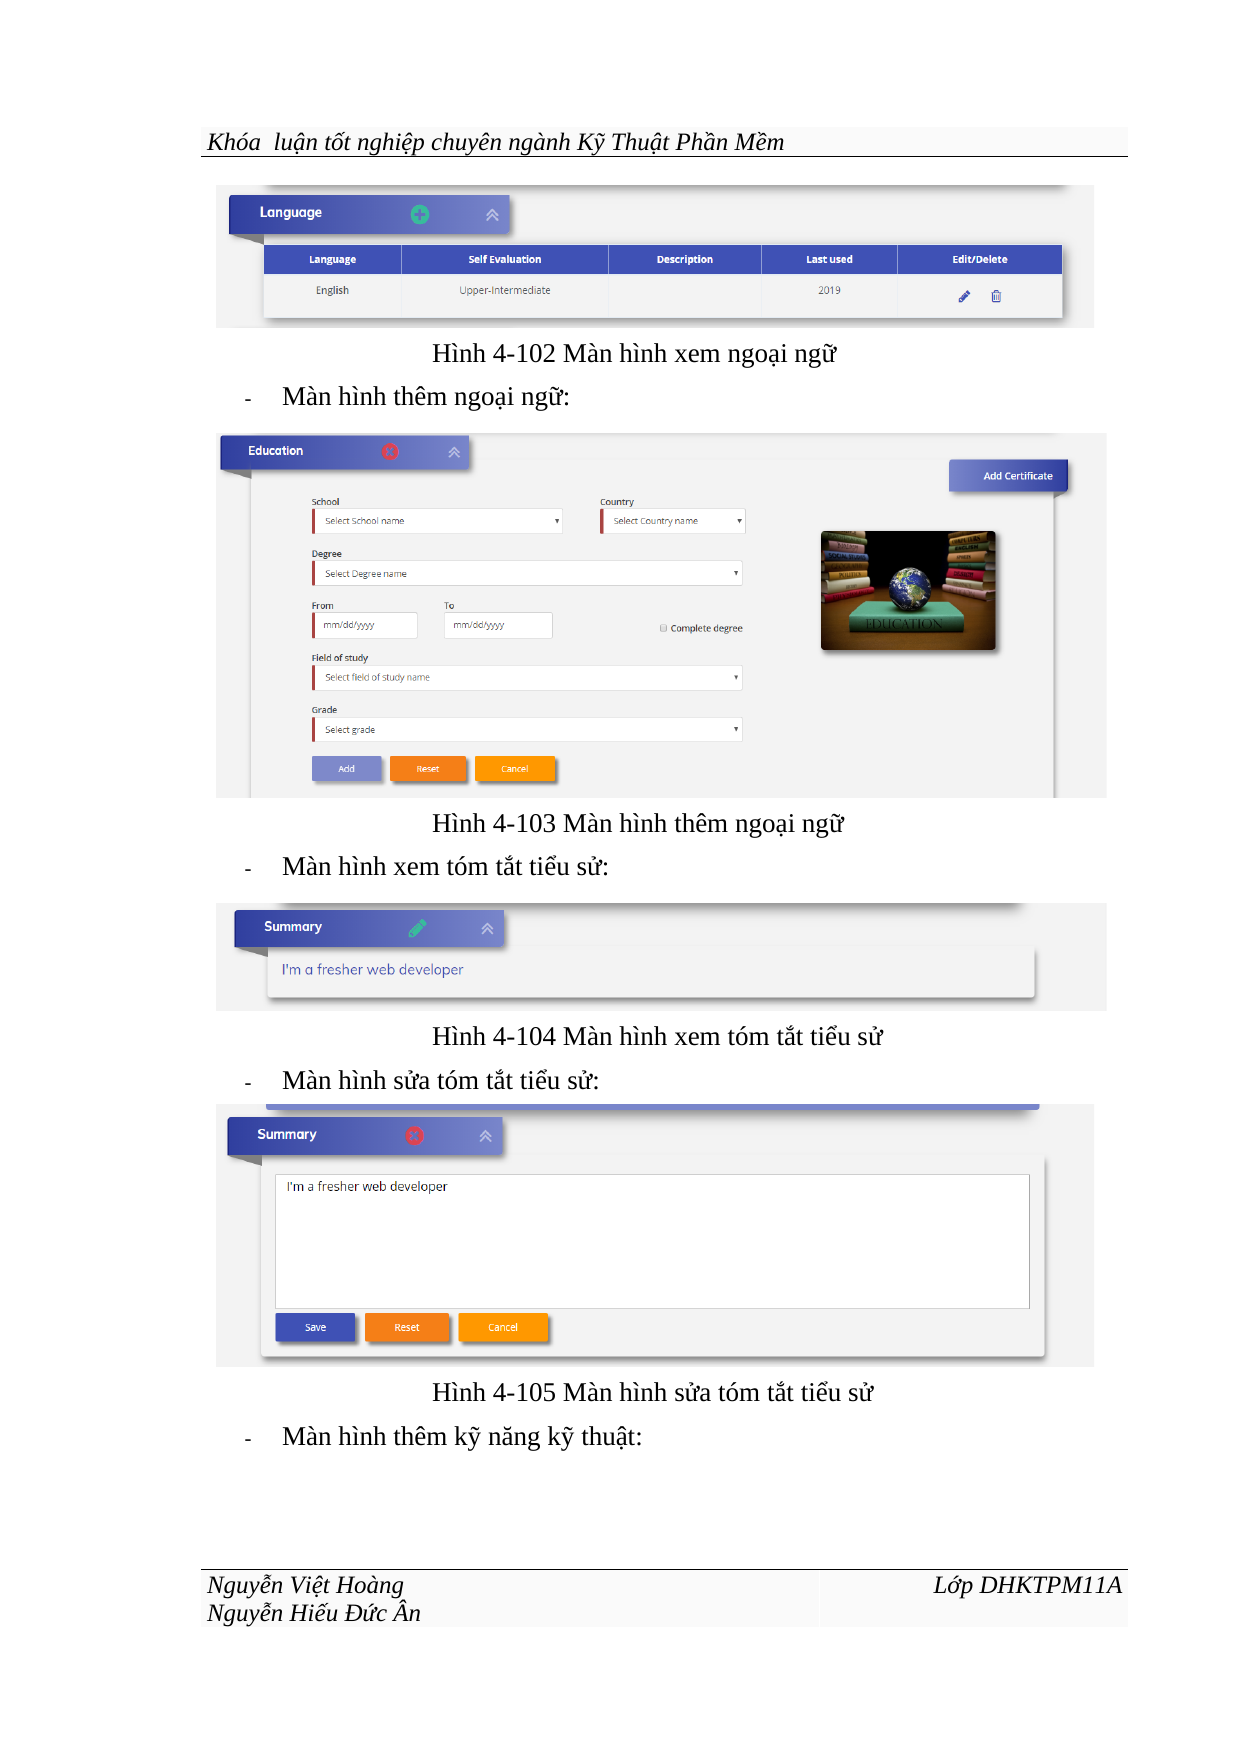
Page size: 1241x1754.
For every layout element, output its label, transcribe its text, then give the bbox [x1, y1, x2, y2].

text Hình - Màn hình thêm ngoại ngữ [357, 807, 1122, 838]
text Hình - Màn hình xem tóm tắt tiểu sử [357, 1020, 1122, 1051]
picture [216, 433, 1107, 798]
picture [216, 1104, 1095, 1367]
text Hình - Màn hình sửa tóm tắt tiểu sử [357, 1376, 1122, 1407]
list Màn hình thêm ngoại ngữ: [244, 380, 1122, 412]
list Màn hình thêm kỹ năng kỹ thuật: [244, 1420, 1122, 1451]
list Màn hình sửa tóm tắt tiểu sử: [244, 1064, 1122, 1095]
text Hình - Màn hình xem ngoại ngữ [357, 337, 1122, 368]
picture [216, 185, 1095, 328]
picture [216, 903, 1107, 1011]
list Màn hình xem tóm tắt tiểu sử: [244, 850, 1122, 881]
